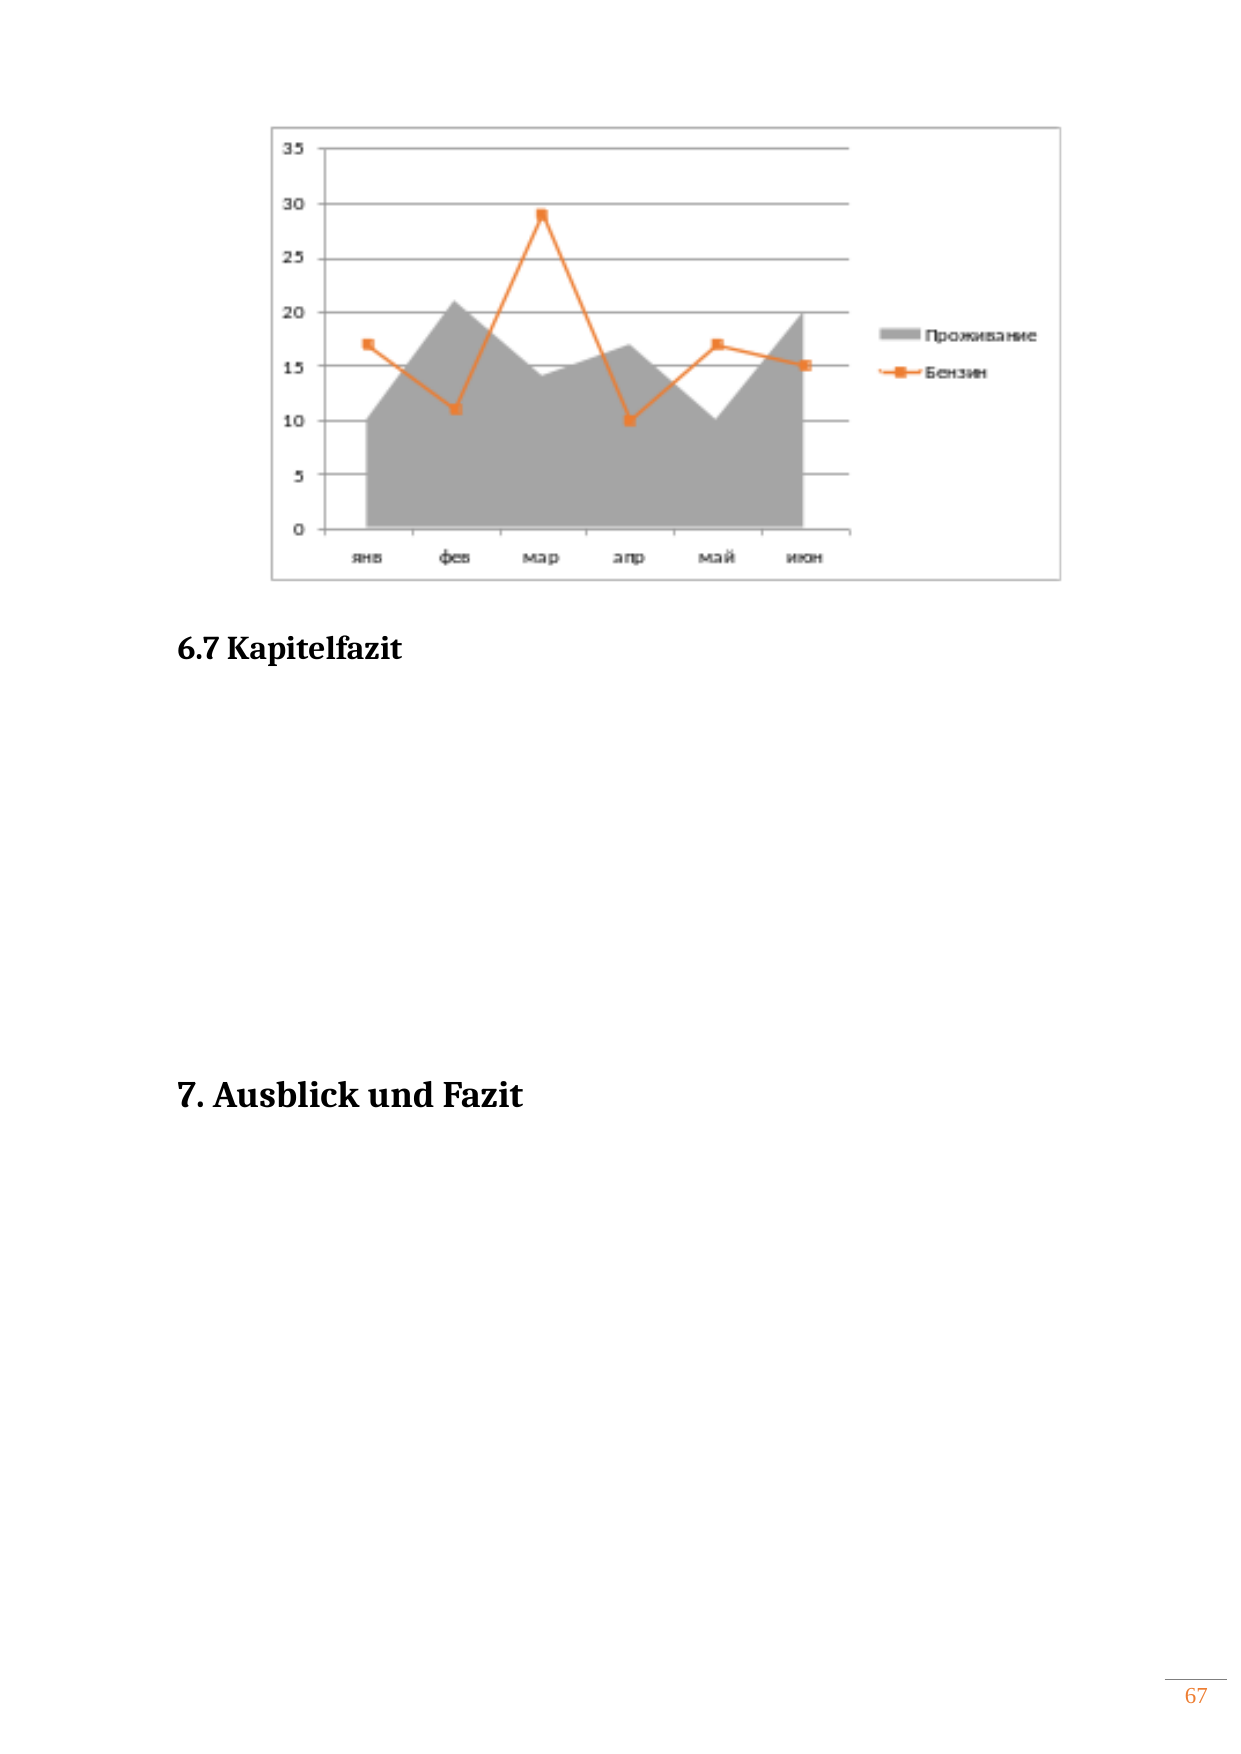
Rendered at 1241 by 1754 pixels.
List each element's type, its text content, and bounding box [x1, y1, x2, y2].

subtitle 6.7 Kapitelfazit [177, 630, 1152, 668]
subtitle 7. Ausblick und Fazit [177, 1074, 1152, 1117]
